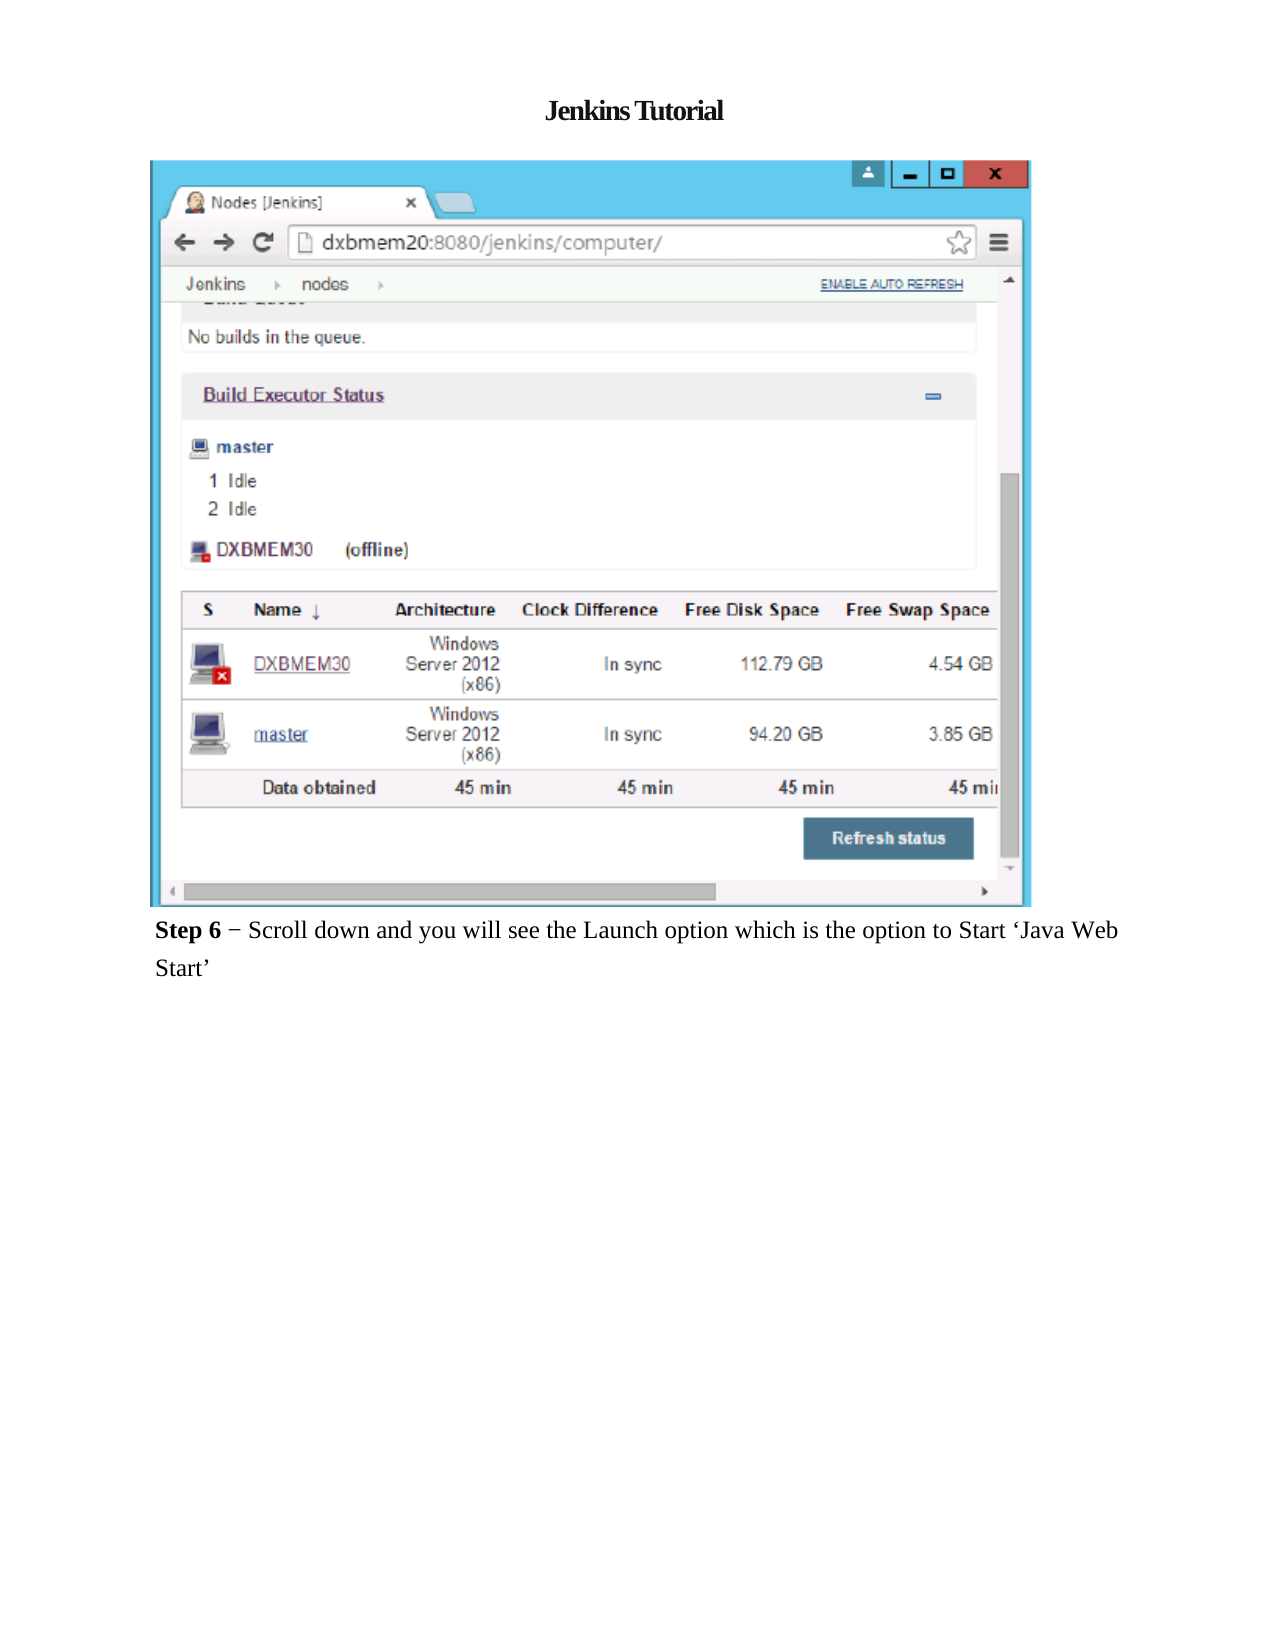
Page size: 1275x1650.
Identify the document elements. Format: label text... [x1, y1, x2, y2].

picture [150, 160, 1032, 907]
text Step 6 − Scroll down and you will see the Launch option which is the option to Start ‘Java Web Start’ [155, 907, 1120, 982]
